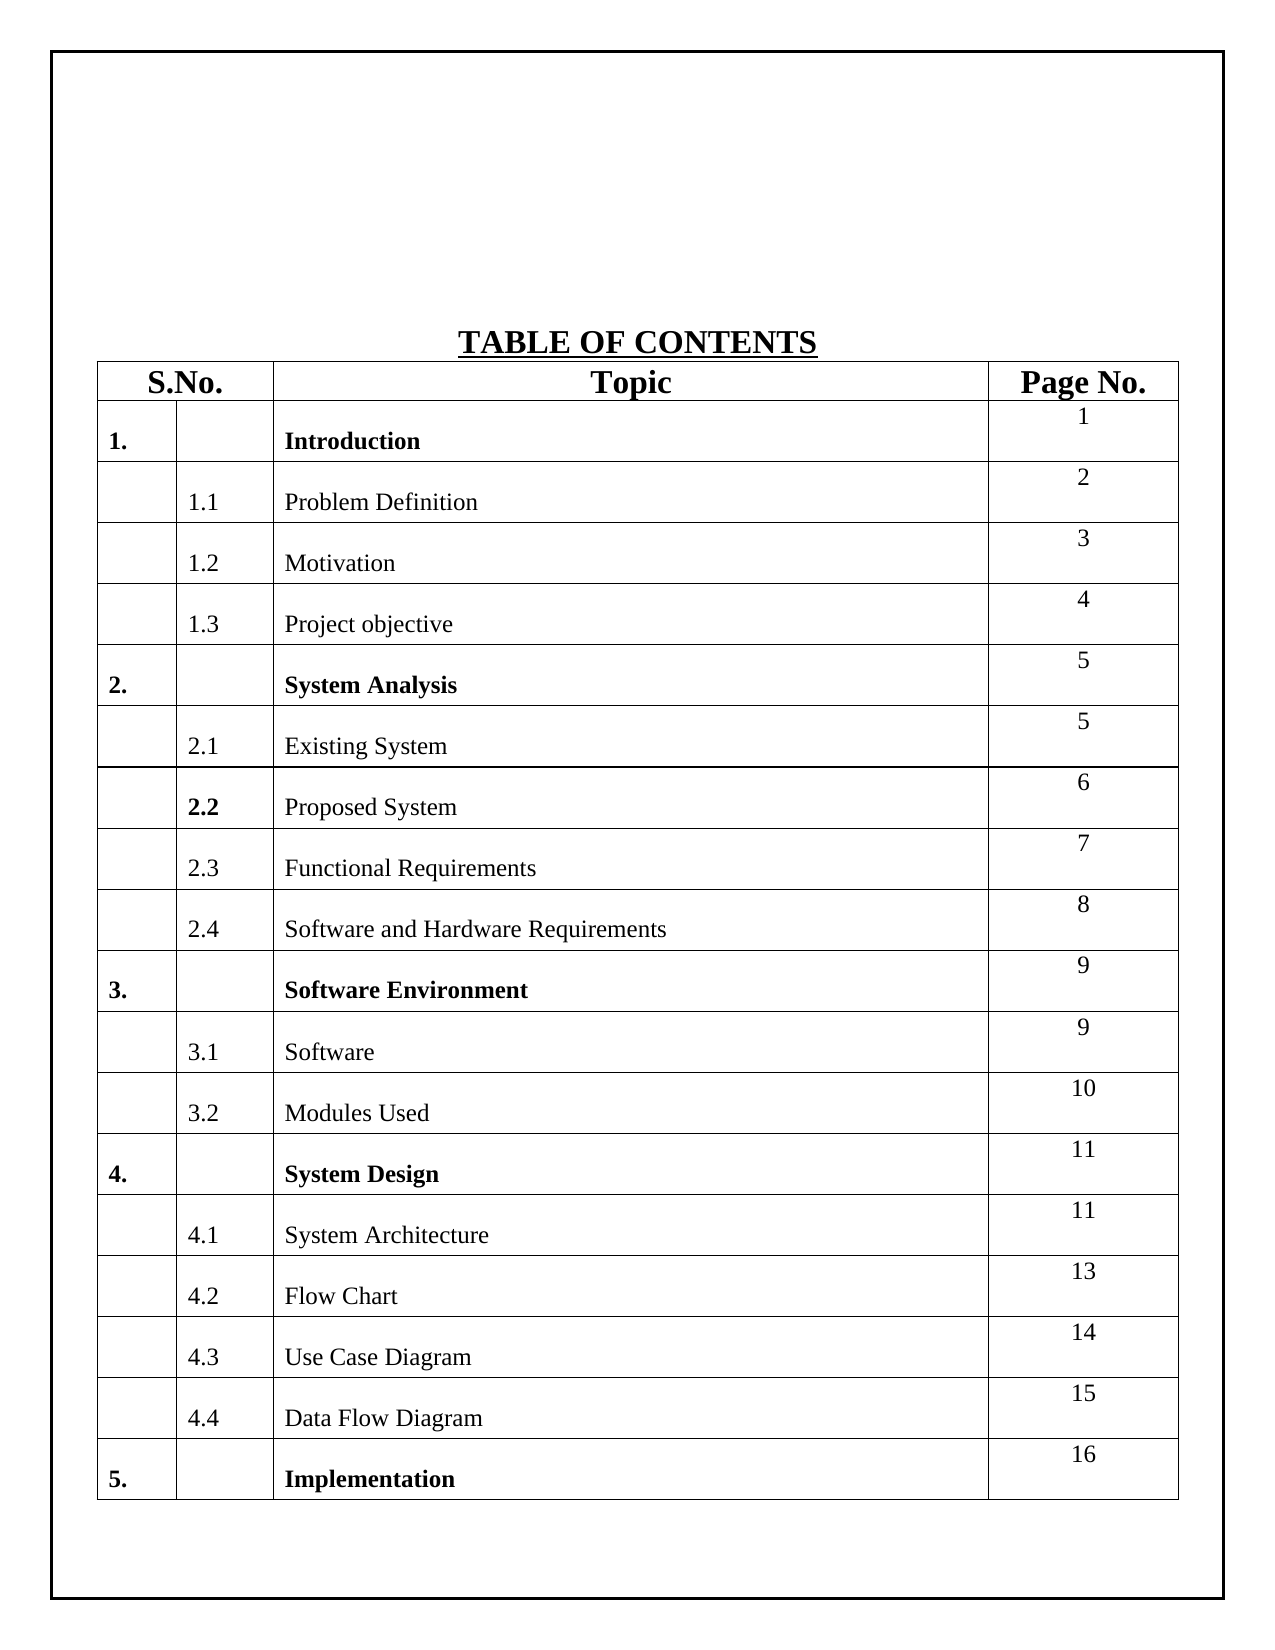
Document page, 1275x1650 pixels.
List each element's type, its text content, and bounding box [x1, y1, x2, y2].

table_cell 11 [989, 1134, 1178, 1194]
table_cell 4. [98, 1134, 176, 1194]
table_cell [98, 1256, 176, 1316]
table_cell [98, 829, 176, 888]
table_cell 5. [98, 1439, 176, 1499]
table_cell 2.2 [177, 768, 273, 827]
table_cell 2.3 [177, 829, 273, 888]
table_cell [98, 523, 176, 583]
table_cell 2.4 [177, 890, 273, 949]
table_cell [98, 768, 176, 827]
table_cell Proposed System [274, 768, 988, 827]
table_cell 4 [989, 584, 1178, 644]
table_header Topic [274, 362, 988, 400]
table_cell [98, 462, 176, 522]
table_cell [98, 1073, 176, 1133]
table_cell 14 [989, 1317, 1178, 1377]
table_cell System Architecture [274, 1195, 988, 1255]
table_cell 13 [989, 1256, 1178, 1316]
table_cell 2 [989, 462, 1178, 522]
table_cell 3. [98, 951, 176, 1011]
table_cell [98, 1317, 176, 1377]
table_cell Software Environment [274, 951, 988, 1011]
table_cell Problem Definition [274, 462, 988, 522]
table_cell System Design [274, 1134, 988, 1194]
table_cell 1.3 [177, 584, 273, 644]
table_cell [177, 401, 273, 461]
table_cell 3.2 [177, 1073, 273, 1133]
table_header S.No. [98, 362, 273, 400]
table_cell 1.2 [177, 523, 273, 583]
table_cell 16 [989, 1439, 1178, 1499]
table_cell 11 [989, 1195, 1178, 1255]
table_cell 3 [989, 523, 1178, 583]
table_cell [98, 1378, 176, 1438]
table_cell 2. [98, 645, 176, 705]
table_cell [98, 890, 176, 949]
table_cell [98, 584, 176, 644]
table_header Page No. [989, 362, 1178, 400]
text TABLE OF CONTENTS [150, 322, 1125, 361]
table_cell Existing System [274, 706, 988, 766]
table_cell [177, 951, 273, 1011]
table_cell 4.4 [177, 1378, 273, 1438]
table_cell 4.2 [177, 1256, 273, 1316]
table_cell Project objective [274, 584, 988, 644]
table_cell 2.1 [177, 706, 273, 766]
table_cell 5 [989, 645, 1178, 705]
table_cell [177, 1439, 273, 1499]
table_cell [177, 1134, 273, 1194]
table_cell Use Case Diagram [274, 1317, 988, 1377]
table_cell 4.1 [177, 1195, 273, 1255]
table_cell Functional Requirements [274, 829, 988, 888]
table_cell 3.1 [177, 1012, 273, 1072]
table_cell Introduction [274, 401, 988, 461]
table_cell [98, 706, 176, 766]
table_cell 4.3 [177, 1317, 273, 1377]
table_cell 5 [989, 706, 1178, 766]
table_cell 1 [989, 401, 1178, 461]
table_cell 10 [989, 1073, 1178, 1133]
table_cell Implementation [274, 1439, 988, 1499]
table_cell [98, 1195, 176, 1255]
table_cell 1.1 [177, 462, 273, 522]
table_cell Software and Hardware Requirements [274, 890, 988, 949]
table_cell Modules Used [274, 1073, 988, 1133]
table_cell Software [274, 1012, 988, 1072]
table_cell 1. [98, 401, 176, 461]
table_cell 8 [989, 890, 1178, 949]
table_cell Data Flow Diagram [274, 1378, 988, 1438]
table_cell 6 [989, 768, 1178, 827]
table_cell Flow Chart [274, 1256, 988, 1316]
table_cell System Analysis [274, 645, 988, 705]
table_cell Motivation [274, 523, 988, 583]
table_cell [177, 645, 273, 705]
table_cell 15 [989, 1378, 1178, 1438]
table_cell 9 [989, 1012, 1178, 1072]
table_cell [98, 1012, 176, 1072]
table_cell 7 [989, 829, 1178, 888]
table_cell 9 [989, 951, 1178, 1011]
